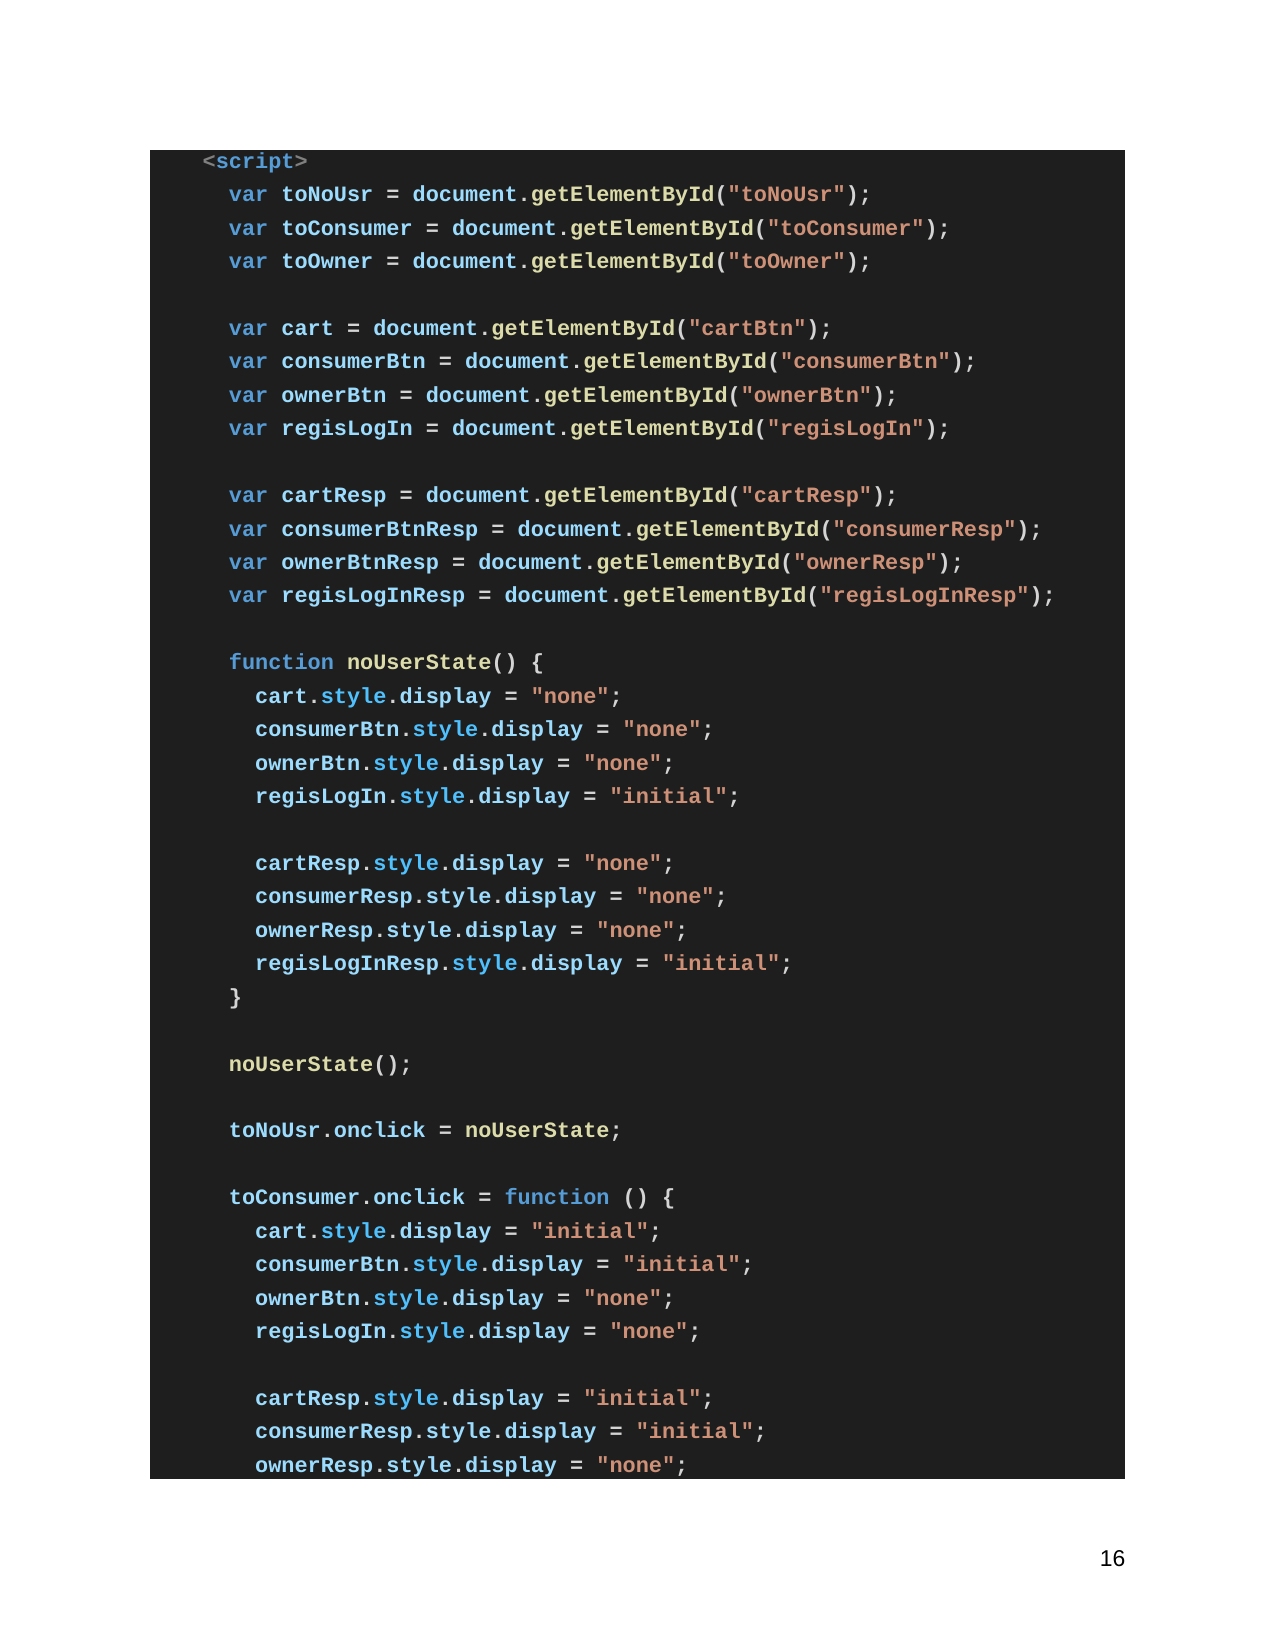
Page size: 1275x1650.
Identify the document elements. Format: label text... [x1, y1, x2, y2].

text regisLogInResp.style.display = "initial"; [150, 952, 1125, 977]
text var consumerBtnResp = document.getElementById("consumerResp"); [150, 518, 1125, 543]
text ownerBtn.style.display = "none"; [150, 752, 1125, 777]
text ownerResp.style.display = "none"; [150, 919, 1125, 944]
text consumerBtn.style.display = "initial"; [150, 1253, 1125, 1278]
text cart.style.display = "initial"; [150, 1220, 1125, 1245]
text var toConsumer = document.getElementById("toConsumer"); [150, 217, 1125, 242]
text toConsumer.onclick = function () { [150, 1187, 1125, 1211]
text ownerResp.style.display = "none"; [150, 1454, 1125, 1479]
text consumerResp.style.display = "none"; [150, 886, 1125, 910]
text cartResp.style.display = "none"; [150, 852, 1125, 877]
text var ownerBtnResp = document.getElementById("ownerResp"); [150, 551, 1125, 576]
text ownerBtn.style.display = "none"; [150, 1287, 1125, 1312]
text function noUserState() { [150, 652, 1125, 676]
text noUserState(); [150, 1053, 1125, 1078]
text var consumerBtn = document.getElementById("consumerBtn"); [150, 351, 1125, 375]
text cartResp.style.display = "initial"; [150, 1387, 1125, 1412]
text regisLogIn.style.display = "initial"; [150, 785, 1125, 810]
text cart.style.display = "none"; [150, 685, 1125, 710]
text var toNoUsr = document.getElementById("toNoUsr"); [150, 183, 1125, 208]
text var cartResp = document.getElementById("cartResp"); [150, 484, 1125, 509]
text toNoUsr.onclick = noUserState; [150, 1120, 1125, 1144]
text } [150, 986, 1125, 1011]
text var regisLogIn = document.getElementById("regisLogIn"); [150, 417, 1125, 442]
text var toOwner = document.getElementById("toOwner"); [150, 250, 1125, 275]
text var cart = document.getElementById("cartBtn"); [150, 317, 1125, 342]
text var regisLogInResp = document.getElementById("regisLogInResp"); [150, 585, 1125, 609]
text <script> [150, 150, 1125, 175]
text consumerResp.style.display = "initial"; [150, 1421, 1125, 1445]
text consumerBtn.style.display = "none"; [150, 718, 1125, 743]
text regisLogIn.style.display = "none"; [150, 1320, 1125, 1345]
text var ownerBtn = document.getElementById("ownerBtn"); [150, 384, 1125, 409]
